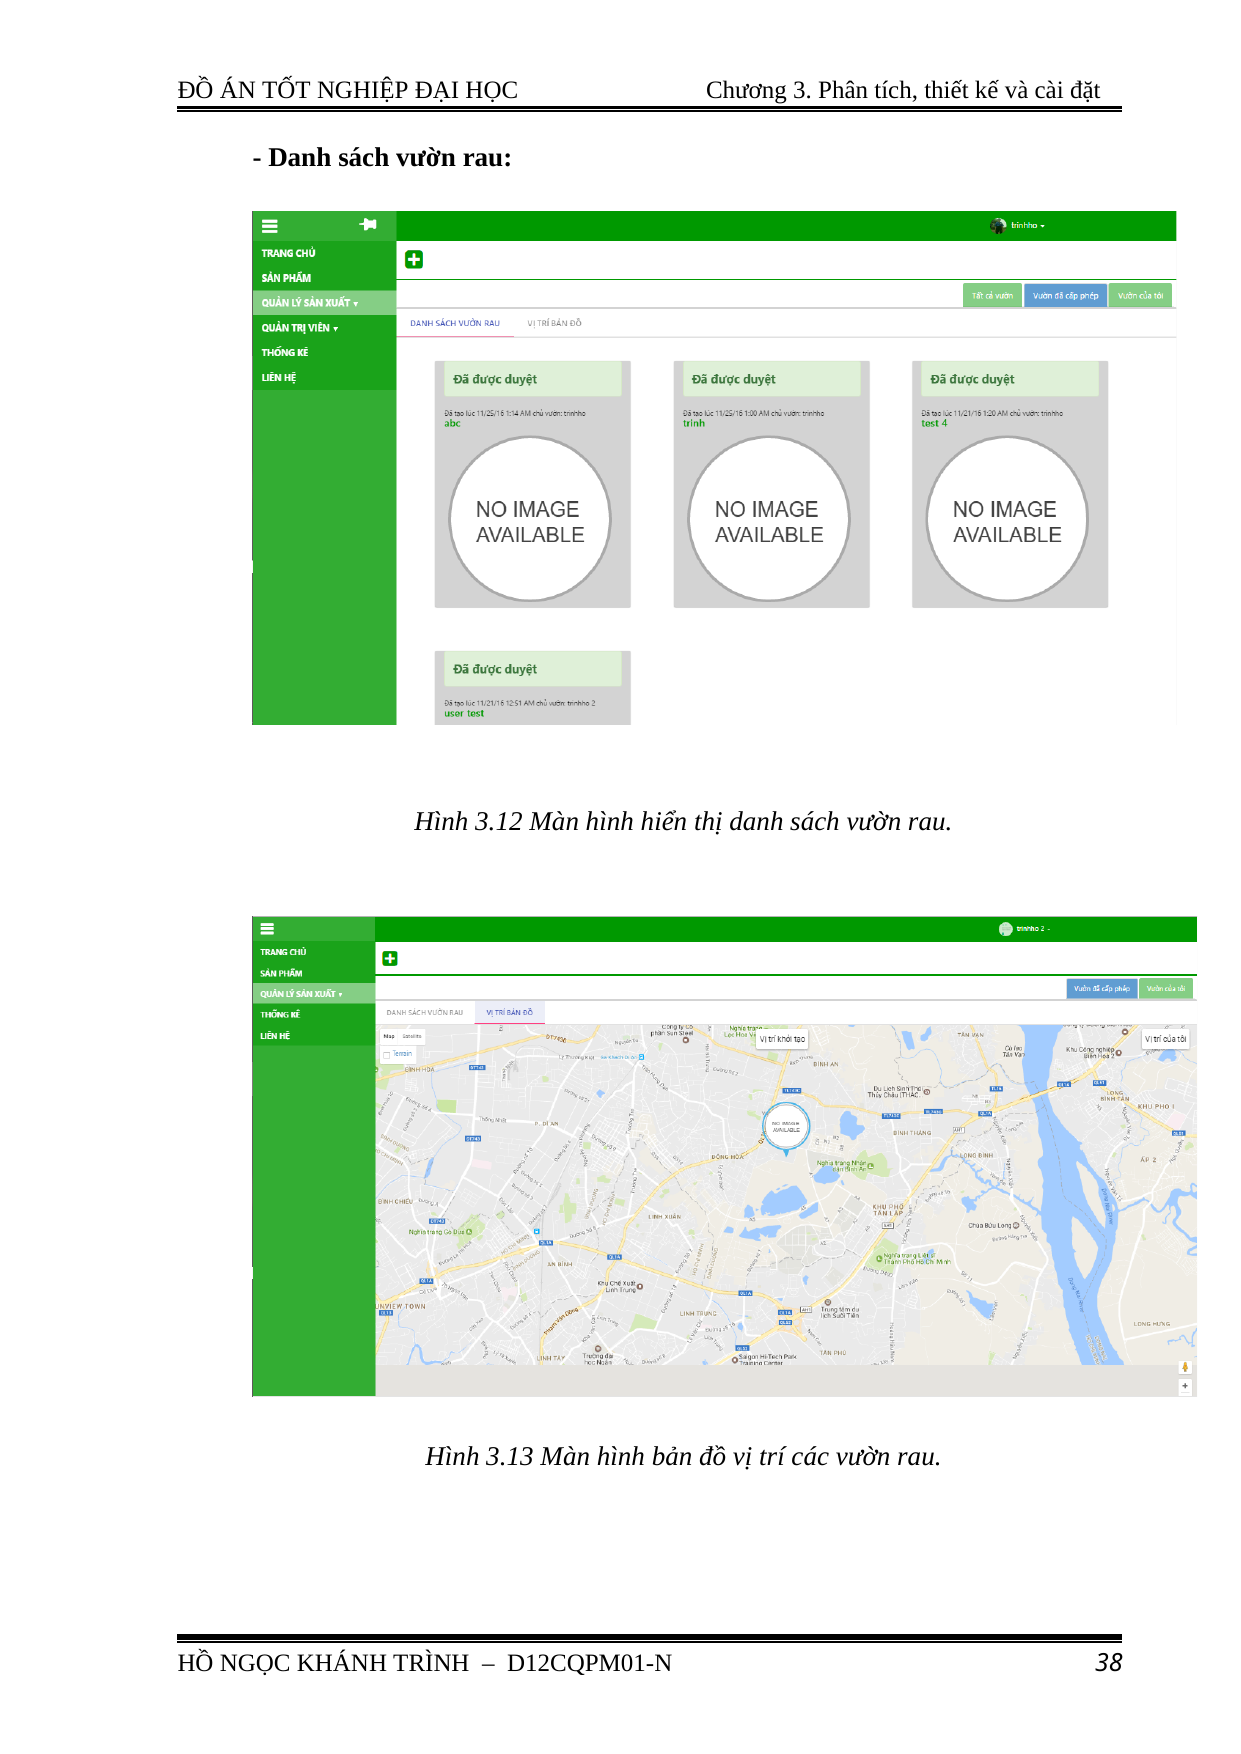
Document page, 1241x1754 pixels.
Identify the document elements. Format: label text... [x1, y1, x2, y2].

text - Danh sách vườn rau: [252, 141, 1114, 172]
picture [252, 211, 1177, 725]
text Hình 3.12 Màn hình hiển thị danh sách vườn rau. [252, 805, 1114, 836]
text Hình 3.13 Màn hình bản đồ vị trí các vườn rau. [252, 1440, 1114, 1471]
picture [252, 916, 1198, 1397]
